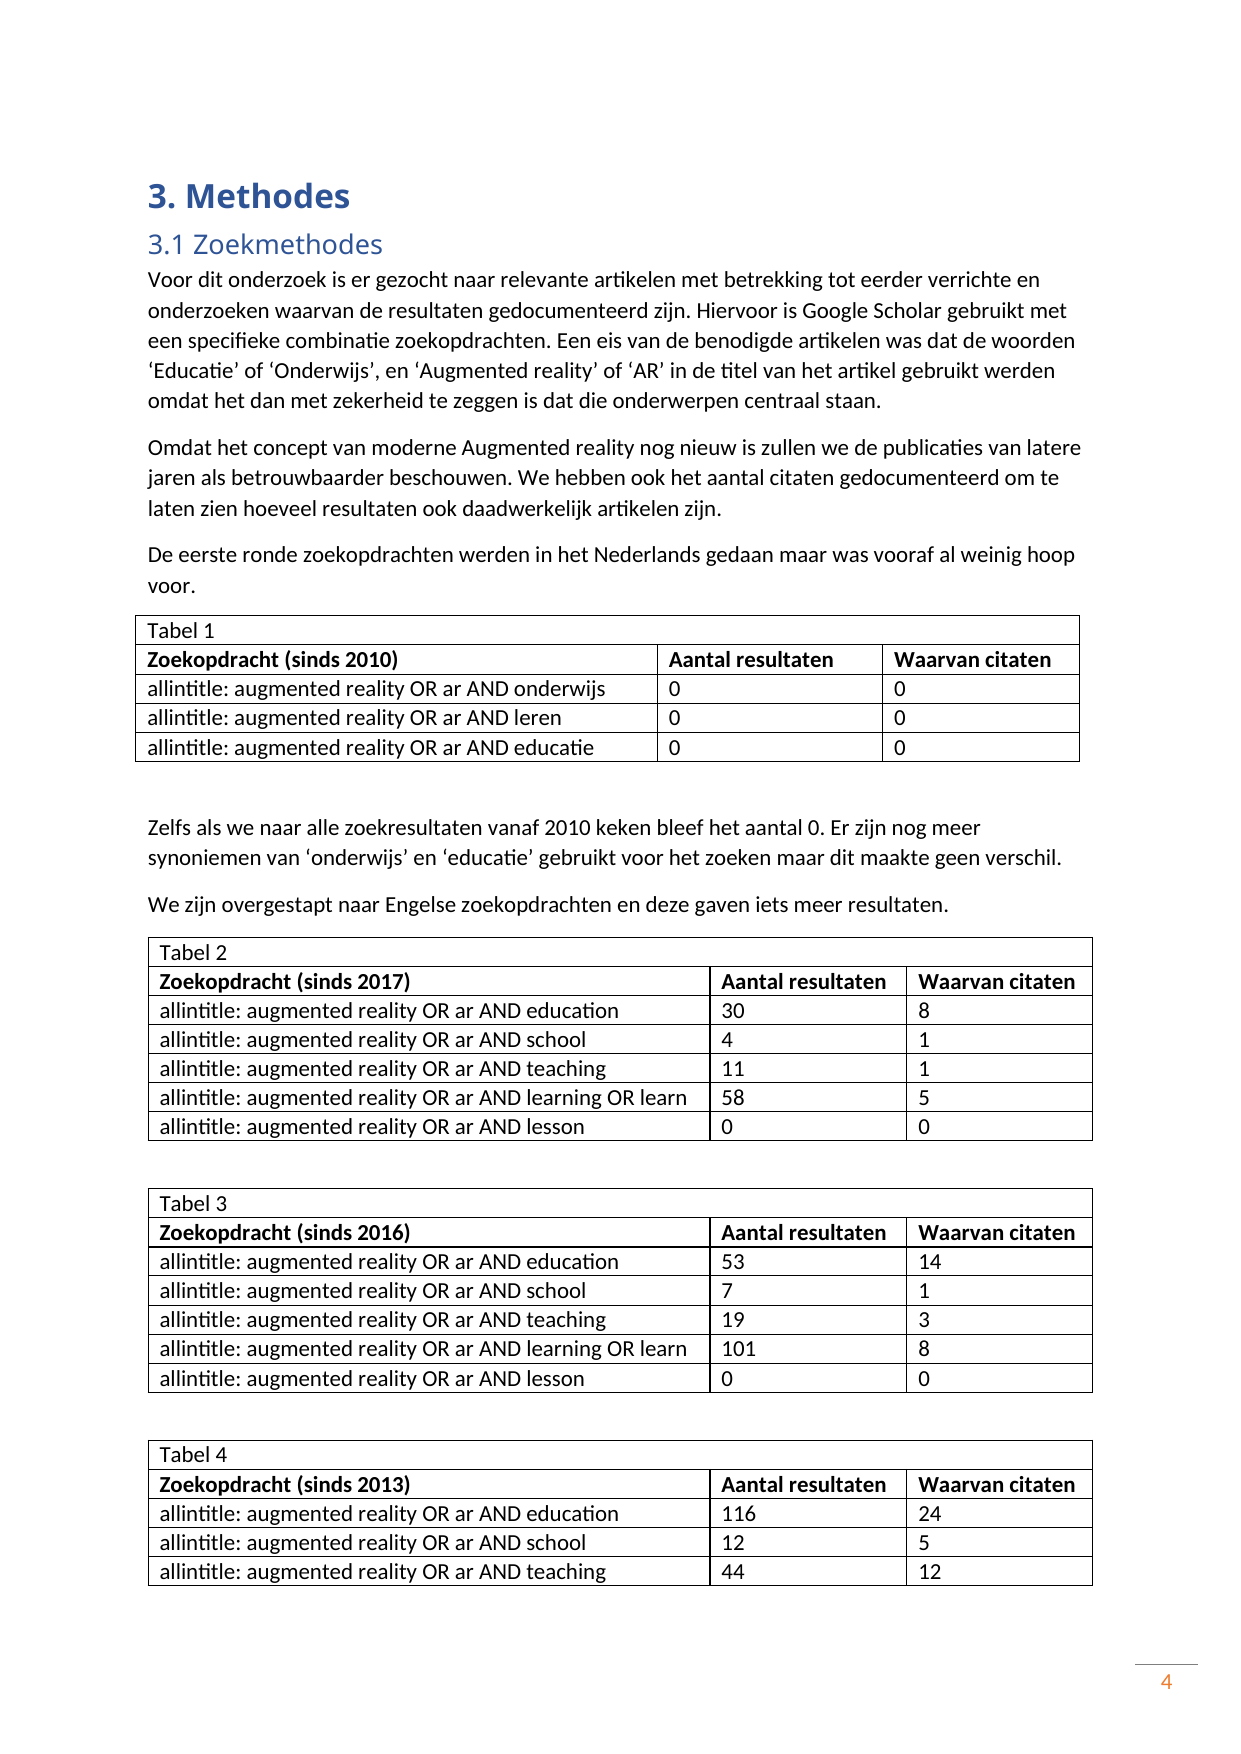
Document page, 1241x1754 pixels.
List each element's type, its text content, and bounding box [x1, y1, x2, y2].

table_cell Aantal resultaten [711, 1470, 906, 1498]
table_cell 19 [711, 1306, 906, 1333]
table_cell Zoekopdracht (sinds 2013) [149, 1470, 709, 1498]
table_cell allintitle: augmented reality OR ar AND school [149, 1276, 709, 1304]
table_cell 12 [907, 1557, 1092, 1585]
table_cell allintitle: augmented reality OR ar AND educatie [136, 733, 657, 761]
table_cell 0 [711, 1364, 906, 1392]
table_cell 4 [711, 1025, 906, 1053]
table_cell Zoekopdracht (sinds 2010) [136, 645, 657, 673]
table_cell allintitle: augmented reality OR ar AND teaching [149, 1557, 709, 1585]
text Zelfs als we naar alle zoekresultaten vanaf 2010 keken bleef het aantal 0. Er zijn nog meer synoniemen van ‘onderwijs’ en ‘educatie’ gebruikt voor het zoeken maar dit maakte geen verschil. [148, 618, 1093, 871]
table_cell allintitle: augmented reality OR ar AND education [149, 1248, 709, 1275]
table_cell 0 [711, 1112, 906, 1140]
table_cell 1 [907, 1276, 1092, 1304]
table_cell 8 [907, 996, 1092, 1024]
table_cell 0 [658, 704, 882, 732]
table_cell 5 [907, 1083, 1092, 1111]
table_cell allintitle: augmented reality OR ar AND teaching [149, 1054, 709, 1082]
table_cell 11 [711, 1054, 906, 1082]
table_cell Waarvan citaten [907, 967, 1092, 995]
table_cell Waarvan citaten [907, 1470, 1092, 1498]
table_cell 53 [711, 1248, 906, 1275]
table_cell allintitle: augmented reality OR ar AND lesson [149, 1112, 709, 1140]
table_cell 14 [907, 1248, 1092, 1275]
table_cell allintitle: augmented reality OR ar AND learning OR learn [149, 1335, 709, 1363]
table_cell allintitle: augmented reality OR ar AND school [149, 1025, 709, 1053]
table_cell 1 [907, 1054, 1092, 1082]
table_cell Aantal resultaten [658, 645, 882, 673]
table_cell 0 [907, 1364, 1092, 1392]
table_header Tabel 4 [149, 1441, 1092, 1469]
text De eerste ronde zoekopdrachten werden in het Nederlands gedaan maar was vooraf al weinig hoop voor. [148, 541, 1093, 599]
table_cell 3 [907, 1306, 1092, 1333]
table_cell 0 [907, 1112, 1092, 1140]
table_cell 58 [711, 1083, 906, 1111]
table_header Tabel 3 [149, 1189, 1092, 1217]
table_cell 5 [907, 1528, 1092, 1556]
table_cell 24 [907, 1499, 1092, 1527]
table_cell 1 [907, 1025, 1092, 1053]
table_cell 30 [711, 996, 906, 1024]
table_cell 0 [883, 675, 1079, 702]
table_cell 101 [711, 1335, 906, 1363]
text We zijn overgestapt naar Engelse zoekopdrachten en deze gaven iets meer resultaten. [148, 890, 1093, 918]
table_cell 0 [658, 733, 882, 761]
table_cell 12 [711, 1528, 906, 1556]
table_cell allintitle: augmented reality OR ar AND education [149, 996, 709, 1024]
subtitle 3. Methodes [148, 173, 1093, 218]
table_cell 0 [658, 675, 882, 702]
table_cell 116 [711, 1499, 906, 1527]
table_cell 0 [883, 704, 1079, 732]
table_cell Waarvan citaten [907, 1218, 1092, 1246]
table_cell 8 [907, 1335, 1092, 1363]
table_cell allintitle: augmented reality OR ar AND lesson [149, 1364, 709, 1392]
table_cell allintitle: augmented reality OR ar AND education [149, 1499, 709, 1527]
table_cell 7 [711, 1276, 906, 1304]
table_cell allintitle: augmented reality OR ar AND onderwijs [136, 675, 657, 702]
table_cell Aantal resultaten [711, 1218, 906, 1246]
table_cell Aantal resultaten [711, 967, 906, 995]
table_cell Zoekopdracht (sinds 2017) [149, 967, 709, 995]
table_cell allintitle: augmented reality OR ar AND learning OR learn [149, 1083, 709, 1111]
text Voor dit onderzoek is er gezocht naar relevante artikelen met betrekking tot eerder verrichte en onderzoeken waarvan de resultaten gedocumenteerd zijn. Hiervoor is Google Scholar gebruikt met een specifieke combinatie zoekopdrachten. Een eis van de benodigde artikelen was dat de woorden ‘Educatie’ of ‘Onderwijs’, en ‘Augmented reality’ of ‘AR’ in de titel van het artikel gebruikt werden omdat het dan met zekerheid te zeggen is dat die onderwerpen centraal staan. [148, 266, 1093, 414]
table_cell Zoekopdracht (sinds 2016) [149, 1218, 709, 1246]
table_header Tabel 1 [136, 616, 1079, 644]
table_cell allintitle: augmented reality OR ar AND school [149, 1528, 709, 1556]
table_cell Waarvan citaten [883, 645, 1079, 673]
table_header Tabel 2 [149, 938, 1092, 966]
table_cell 44 [711, 1557, 906, 1585]
subtitle 3.1 Zoekmethodes [148, 226, 1093, 263]
table_cell allintitle: augmented reality OR ar AND teaching [149, 1306, 709, 1333]
table_cell 0 [883, 733, 1079, 761]
table_cell allintitle: augmented reality OR ar AND leren [136, 704, 657, 732]
text Omdat het concept van moderne Augmented reality nog nieuw is zullen we de publicaties van latere jaren als betrouwbaarder beschouwen. We hebben ook het aantal citaten gedocumenteerd om te laten zien hoeveel resultaten ook daadwerkelijk artikelen zijn. [148, 433, 1093, 522]
